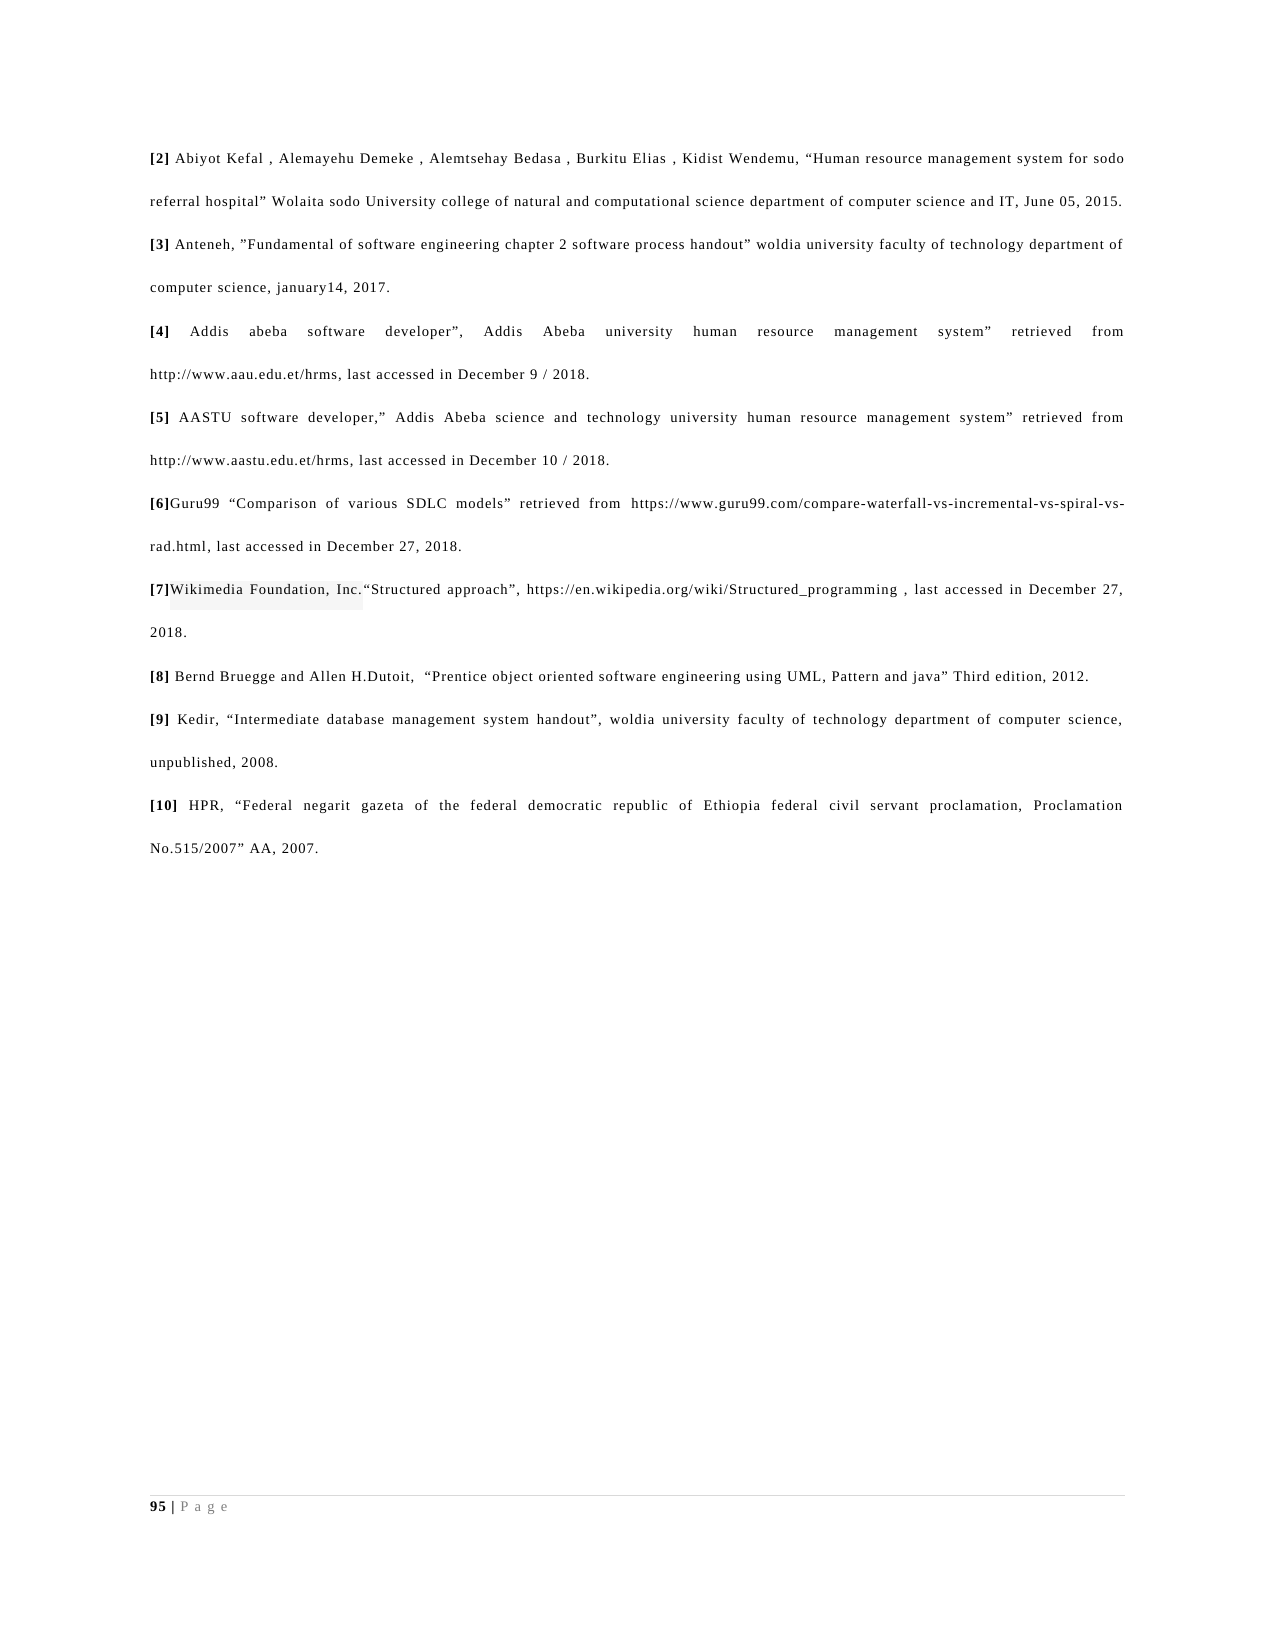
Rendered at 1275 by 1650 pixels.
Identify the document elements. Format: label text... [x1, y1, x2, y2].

text [4] Addis abeba software developer”, Addis Abeba university human resource management system” retrieved from http://www.aau.edu.et/hrms, last accessed in December 9 / 2018. [150, 322, 1125, 394]
text [3] Anteneh, ”Fundamental of software engineering chapter 2 software process handout” woldia university faculty of technology department of computer science, january14, 2017. [150, 236, 1125, 308]
text [6]Guru99 “Comparison of various SDLC models” retrieved from https://www.guru99.com/compare-waterfall-vs-incremental-vs-spiral-vs-rad.html, last accessed in December 27, 2018. [150, 495, 1125, 567]
text [5] AASTU software developer,” Addis Abeba science and technology university human resource management system” retrieved from http://www.aastu.edu.et/hrms, last accessed in December 10 / 2018. [150, 409, 1125, 481]
text [9] Kedir, “Intermediate database management system handout”, woldia university faculty of technology department of computer science, unpublished, 2008. [150, 711, 1125, 782]
text [10] HPR, “Federal negarit gazeta of the federal democratic republic of Ethiopia federal civil servant proclamation, Proclamation No.515/2007” AA, 2007. [150, 797, 1125, 869]
text [8] Bernd Bruegge and Allen H.Dutoit, “Prentice object oriented software engineering using UML, Pattern and java” Third edition, 2012. [150, 667, 1125, 696]
text [7]Wikimedia Foundation, Inc.“Structured approach”, https://en.wikipedia.org/wiki/Structured_programming , last accessed in December 27, 2018. [150, 581, 1125, 653]
text [2] Abiyot Kefal , Alemayehu Demeke , Alemtsehay Bedasa , Burkitu Elias , Kidist Wendemu, “Human resource management system for sodo referral hospital” Wolaita sodo University college of natural and computational science department of computer science and IT, June 05, 2015. [150, 150, 1125, 222]
